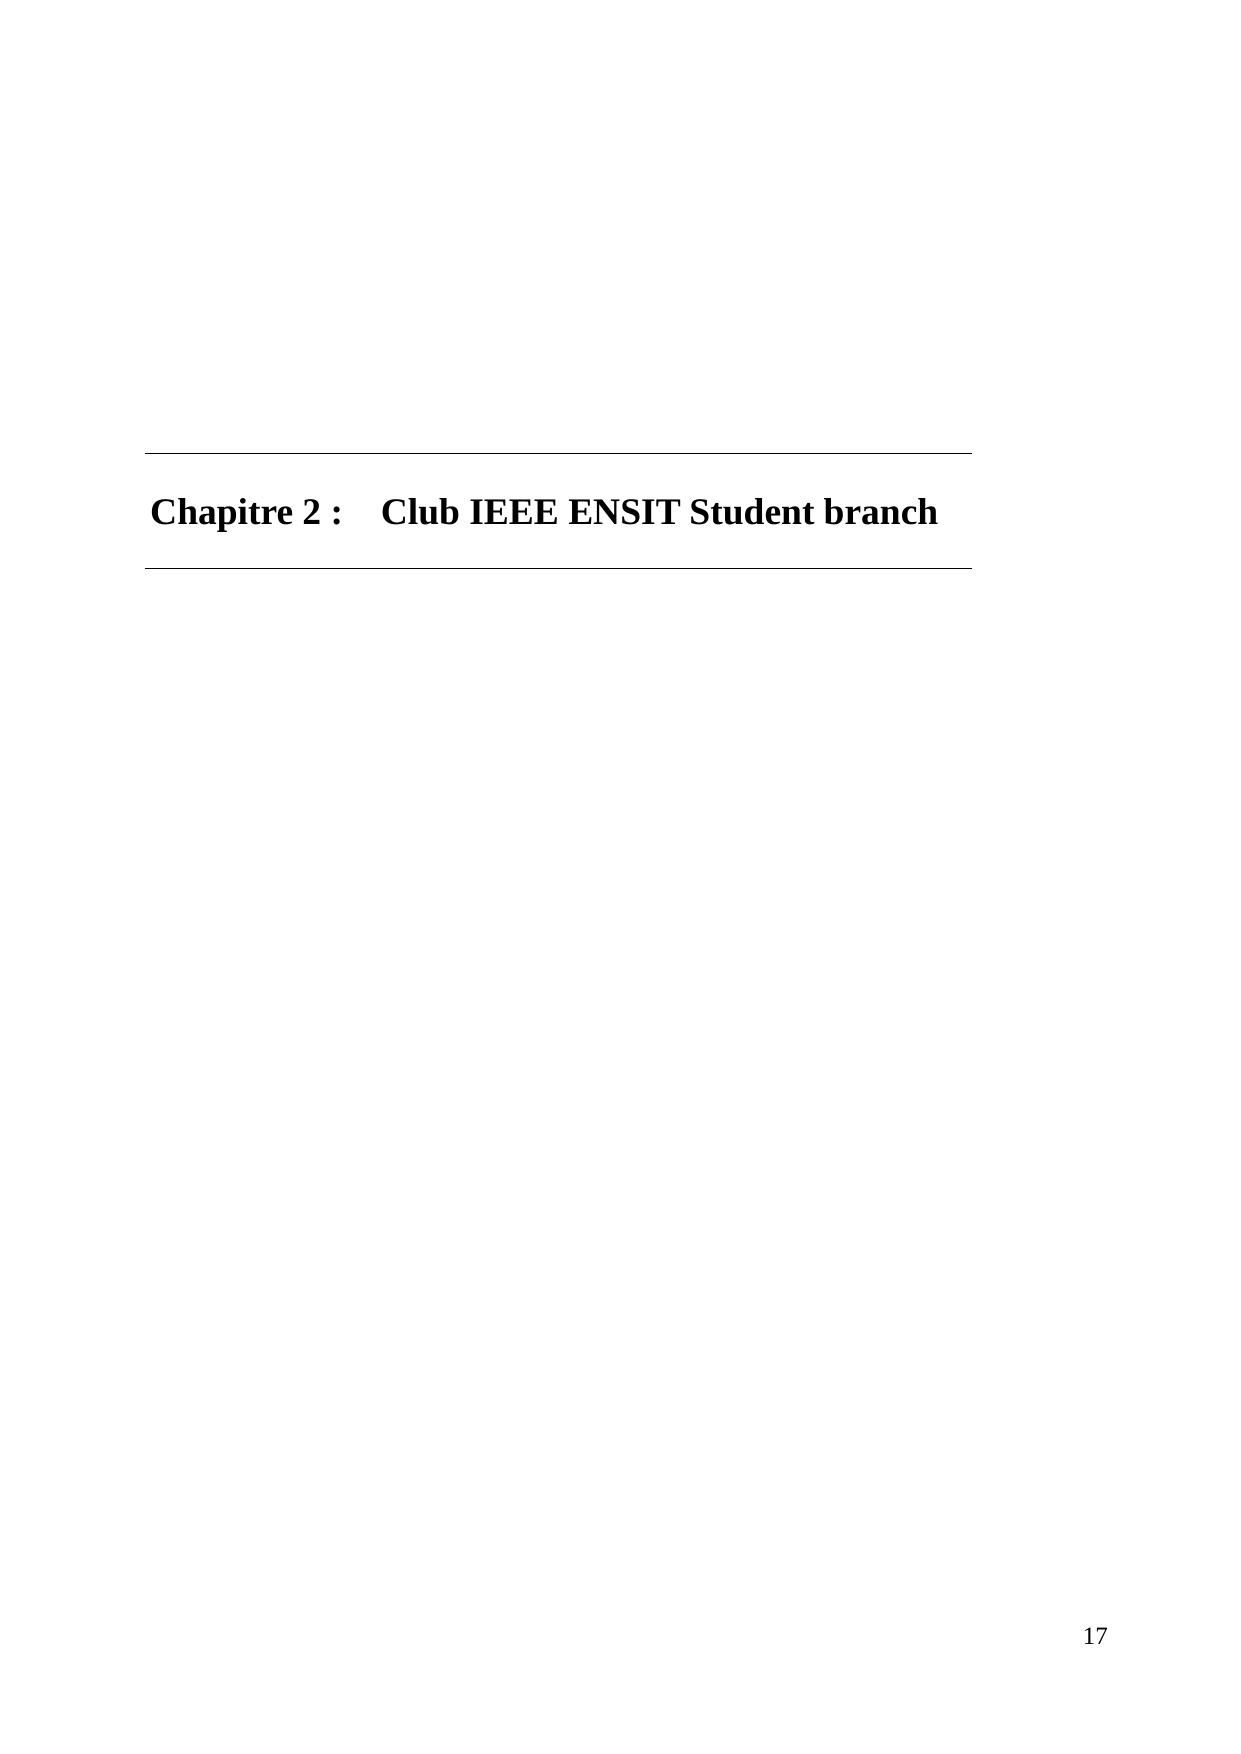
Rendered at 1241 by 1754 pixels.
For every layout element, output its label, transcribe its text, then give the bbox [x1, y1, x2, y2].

text Club IEEE ENSIT Student branch [150, 489, 1107, 532]
